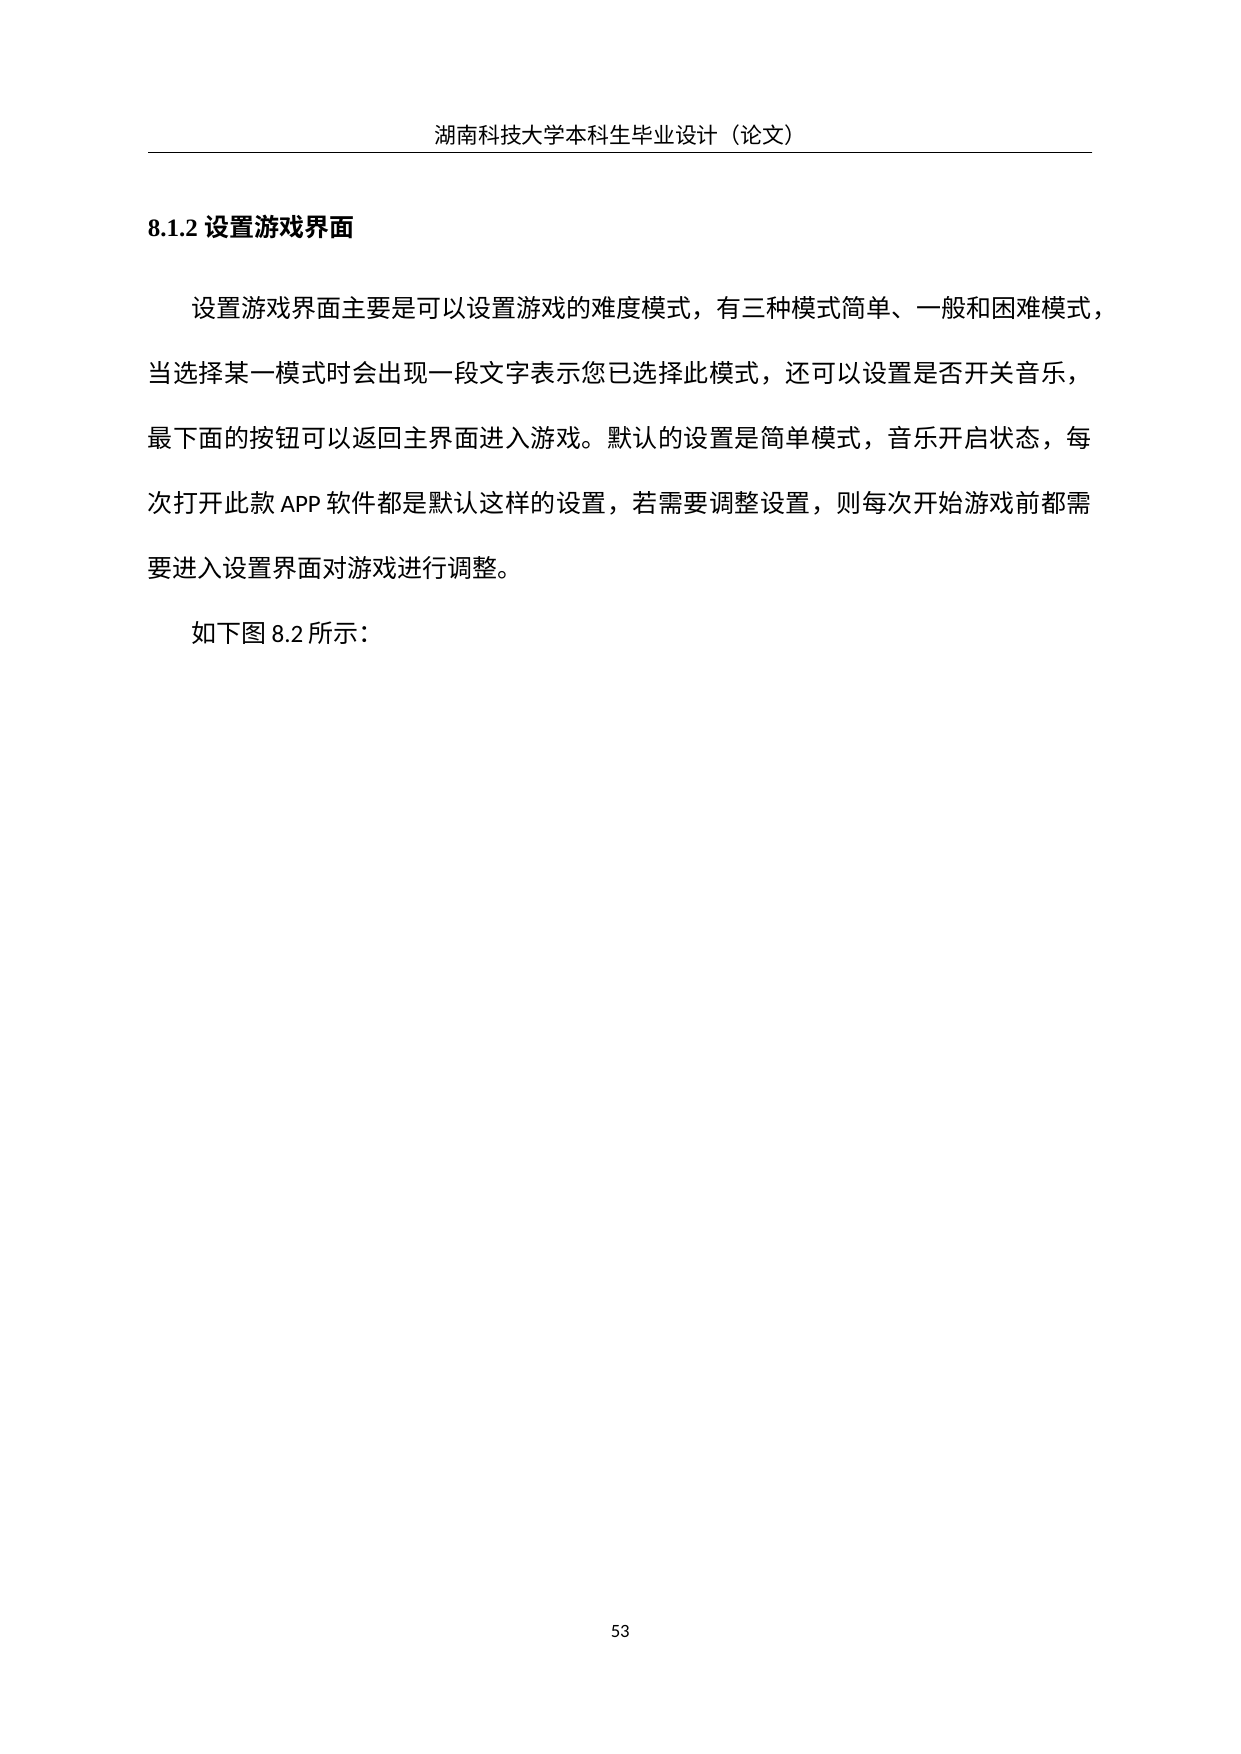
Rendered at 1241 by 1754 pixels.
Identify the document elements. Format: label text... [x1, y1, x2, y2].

text 设置游戏界面主要是可以设置游戏的难度模式，有三种模式简单、一般和困难模式，当选择某一模式时会出现一段文字表示您已选择此模式，还可以设置是否开关音乐，最下面的按钮可以返回主界面进入游戏。默认的设置是简单模式，音乐开启状态，每次打开此款APP软件都是默认这样的设置，若需要调整设置，则每次开始游戏前都需要进入设置界面对游戏进行调整。 [148, 274, 1092, 599]
text 如下图8.2所示： [148, 599, 1092, 664]
subtitle 8.1.2 设置游戏界面 [148, 193, 1092, 258]
